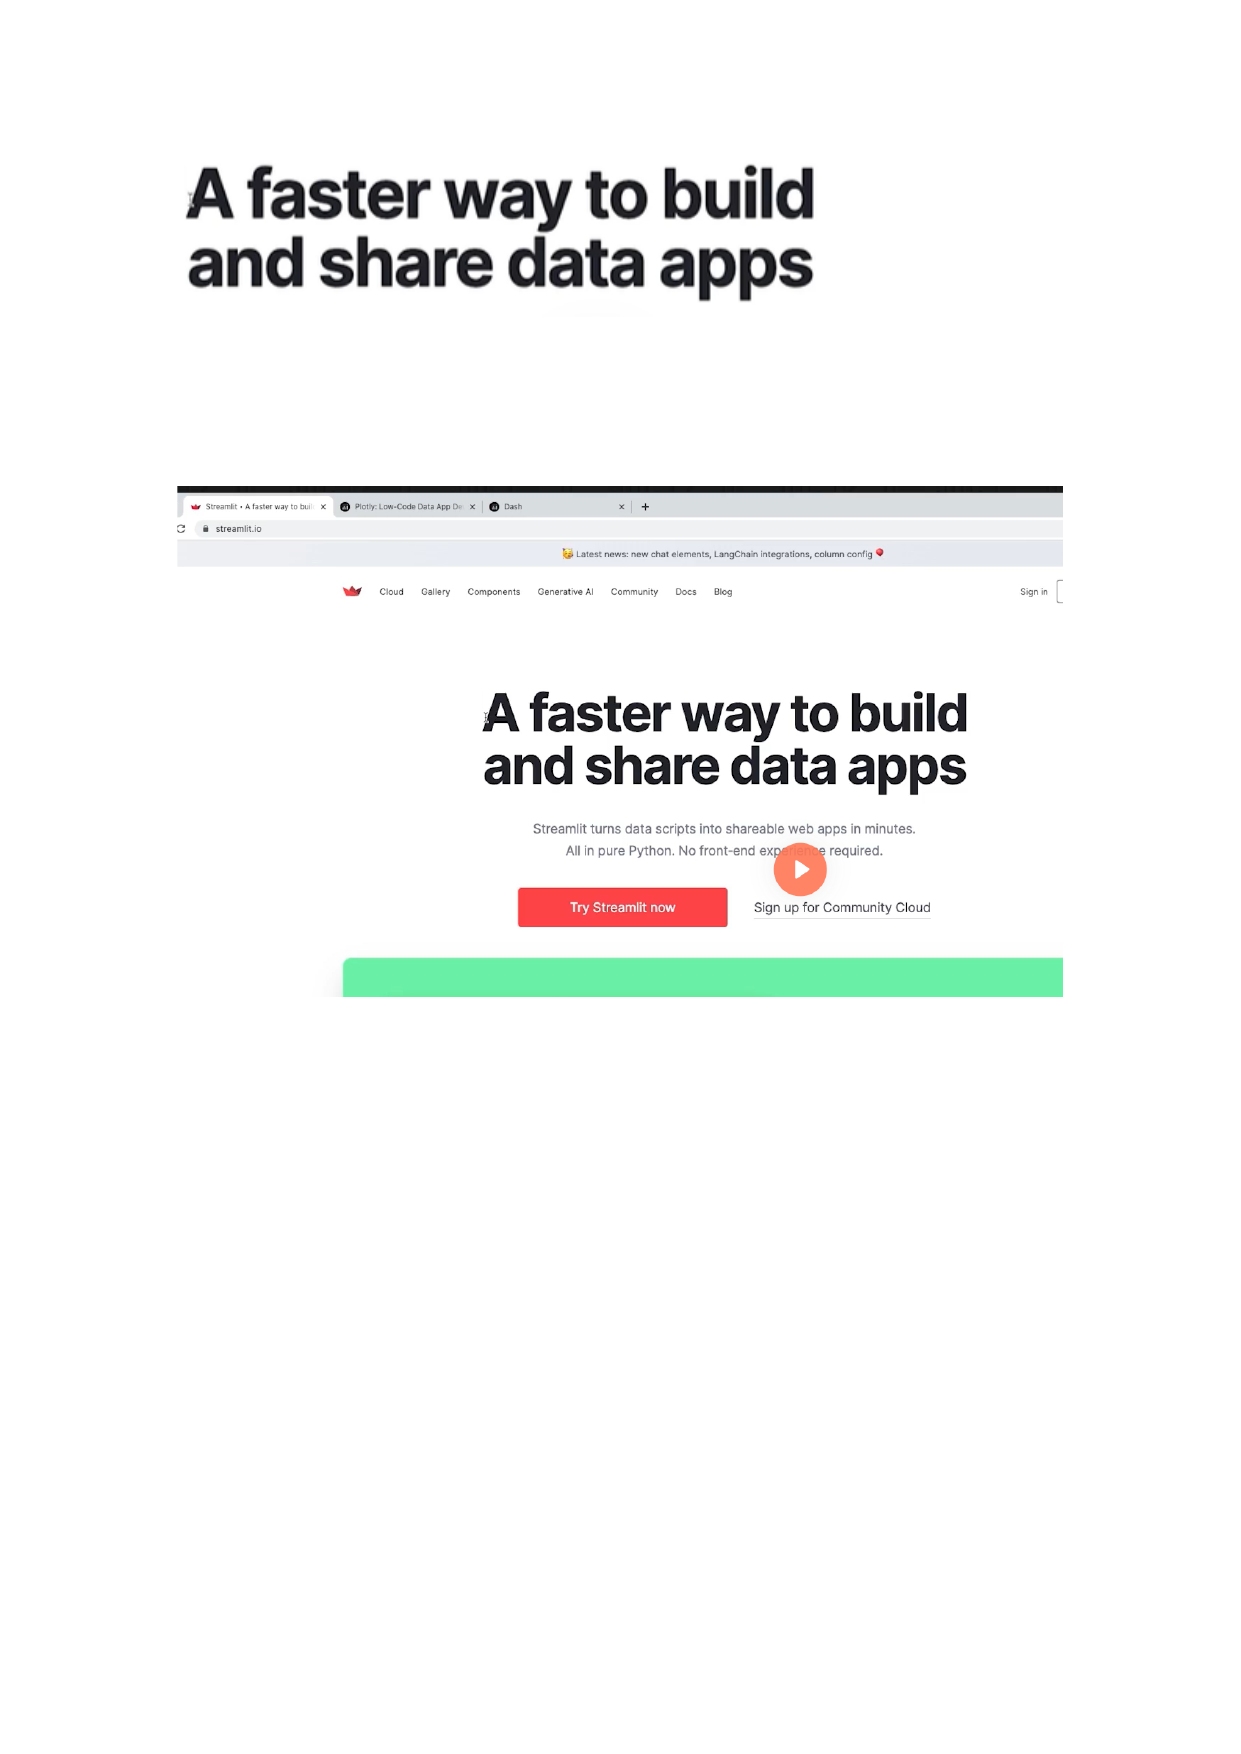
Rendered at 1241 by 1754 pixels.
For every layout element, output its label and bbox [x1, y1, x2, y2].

picture [177, 486, 1063, 997]
picture [177, 147, 850, 317]
